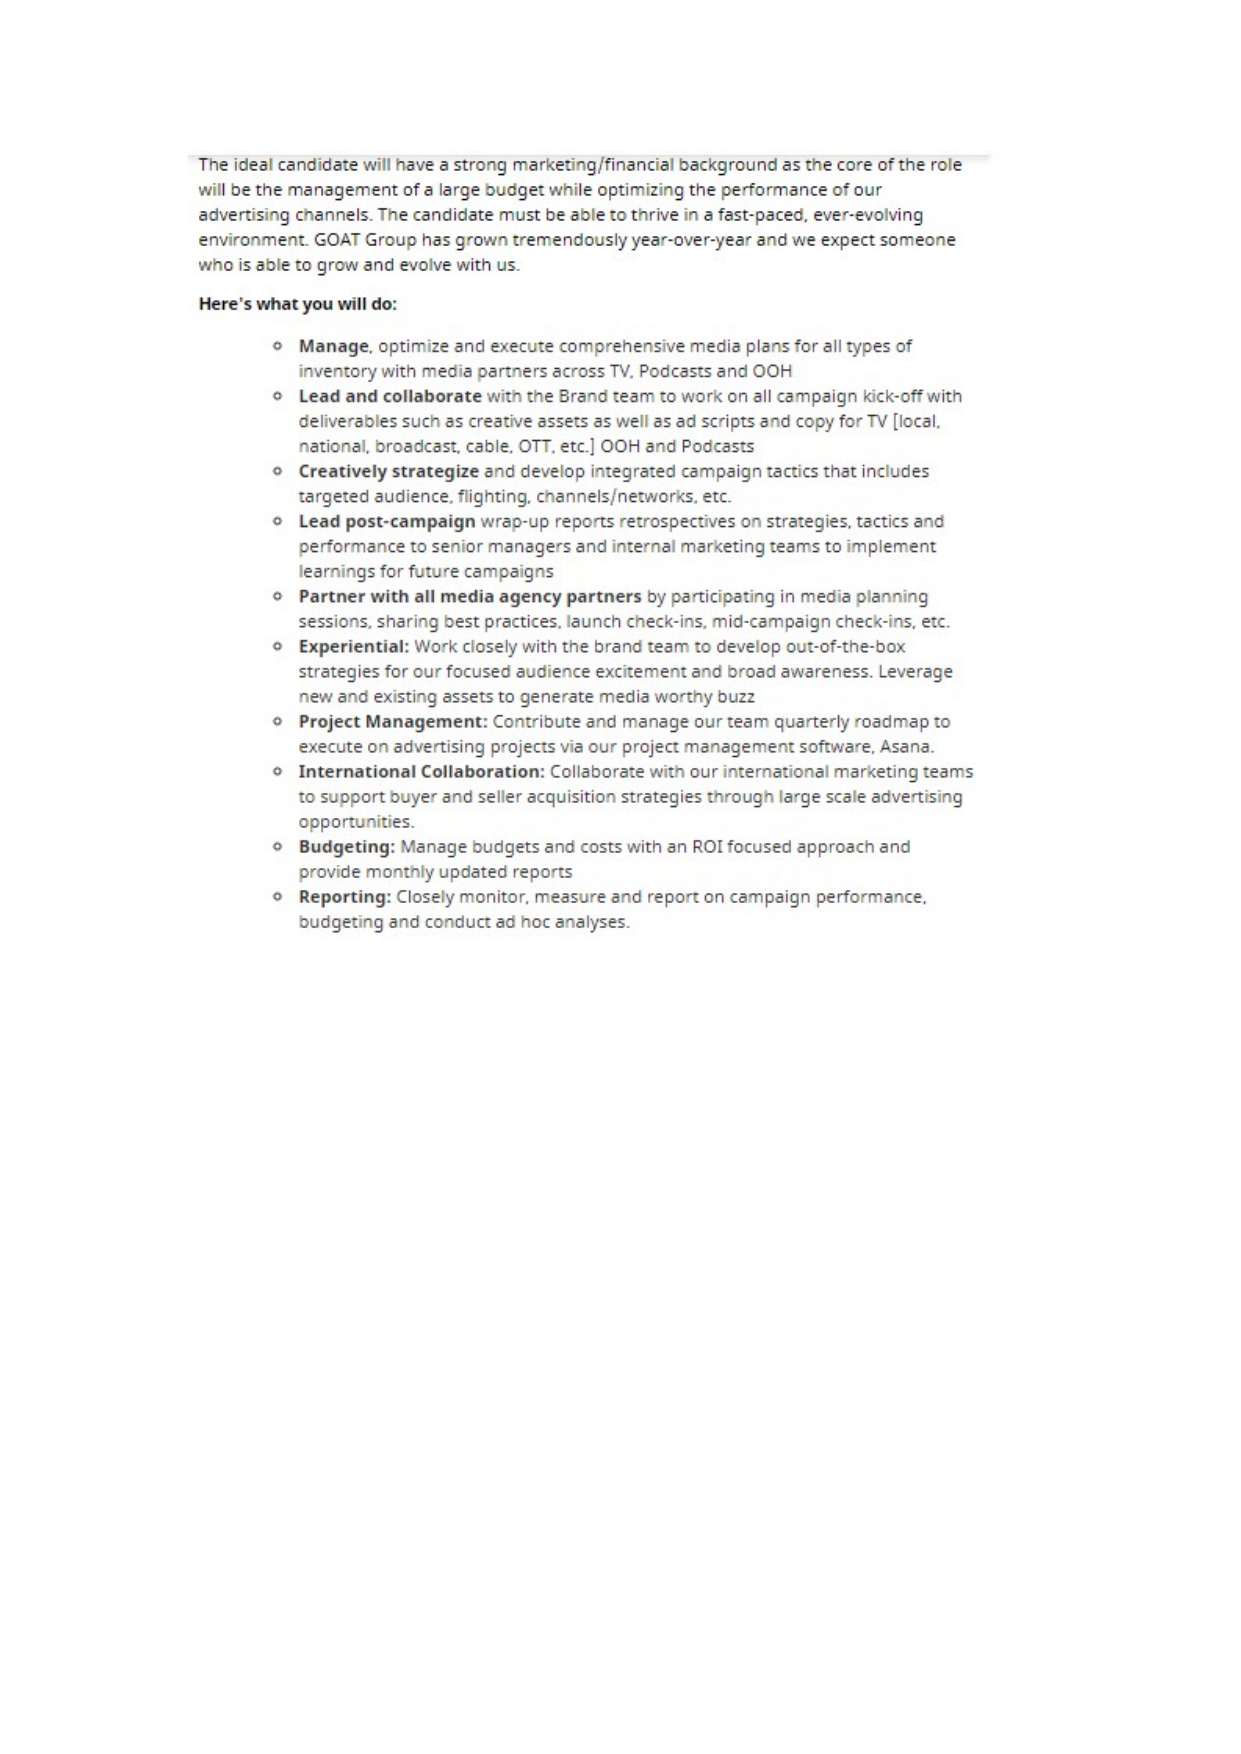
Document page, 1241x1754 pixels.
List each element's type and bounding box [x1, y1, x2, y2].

picture [187, 150, 1018, 939]
